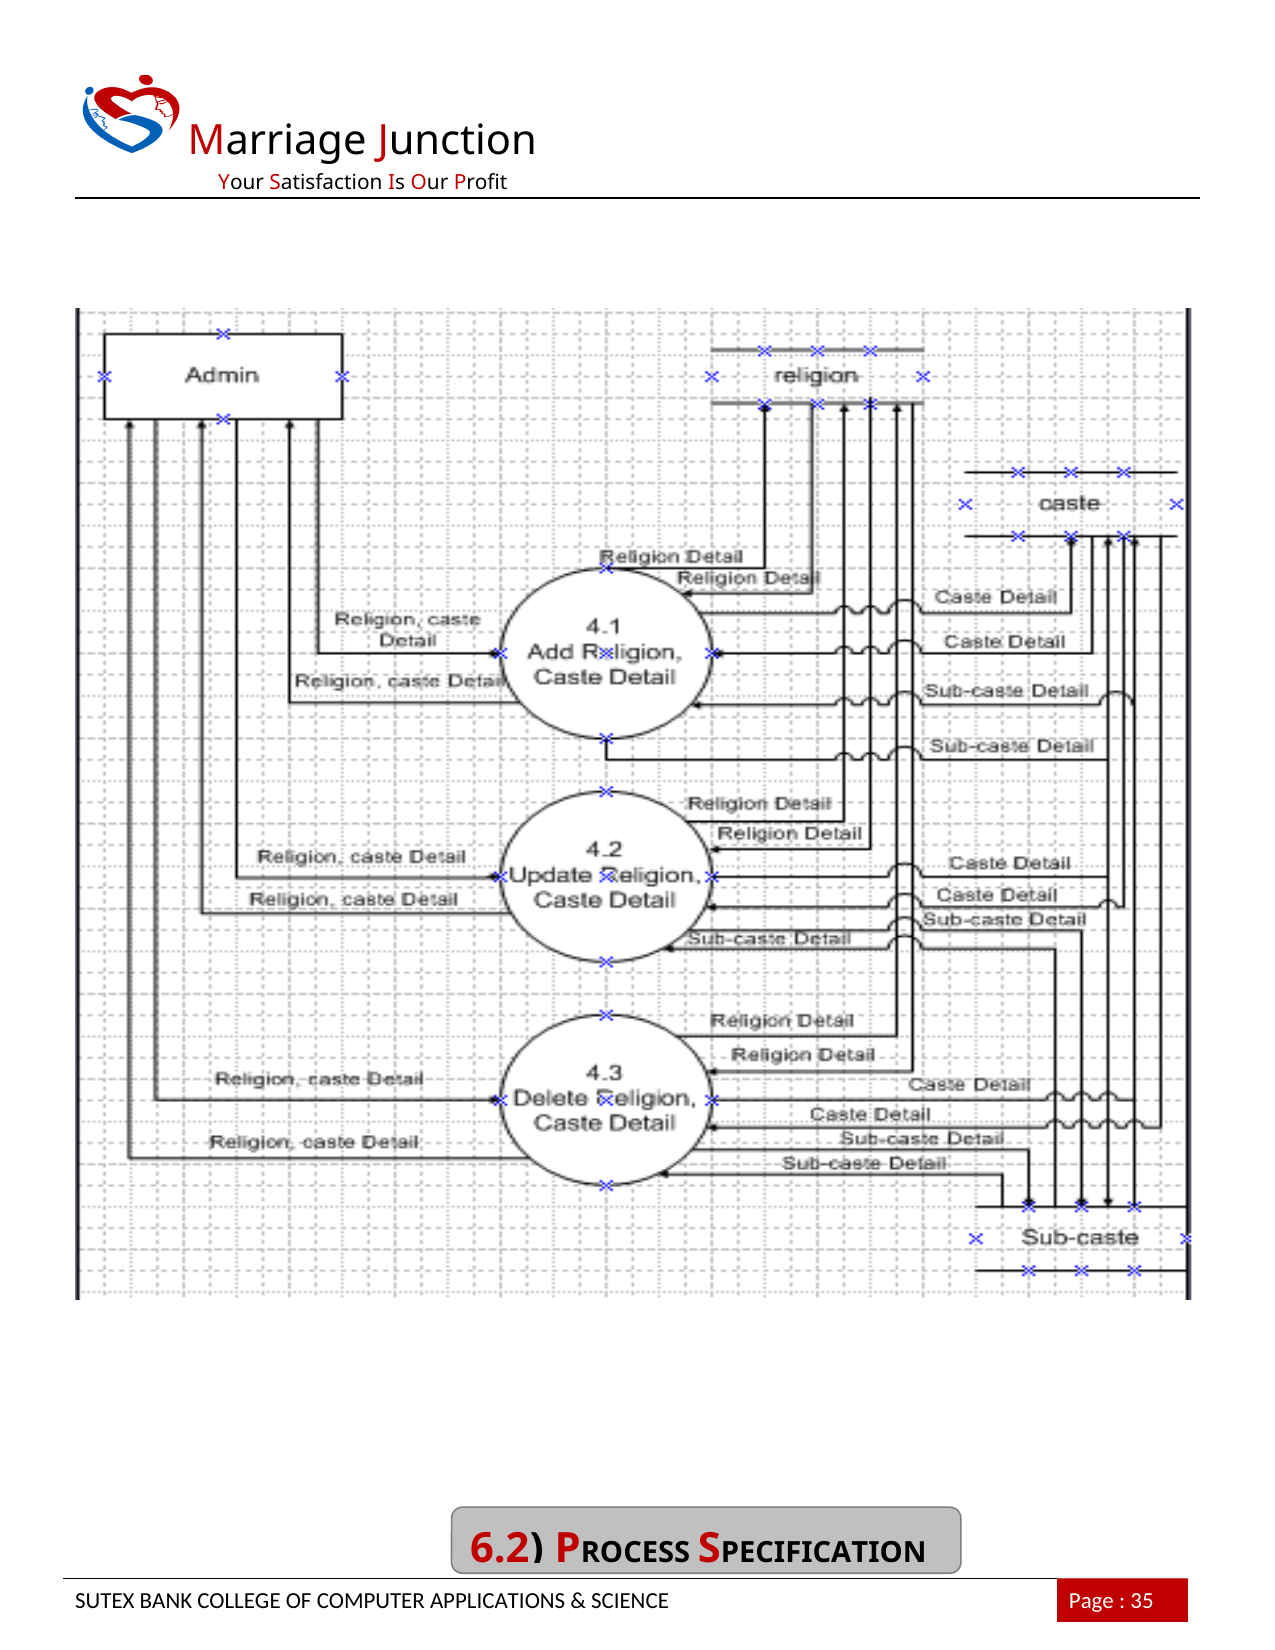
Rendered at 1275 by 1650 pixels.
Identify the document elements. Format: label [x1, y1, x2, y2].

picture [75, 75, 188, 155]
picture [75, 308, 1192, 1300]
